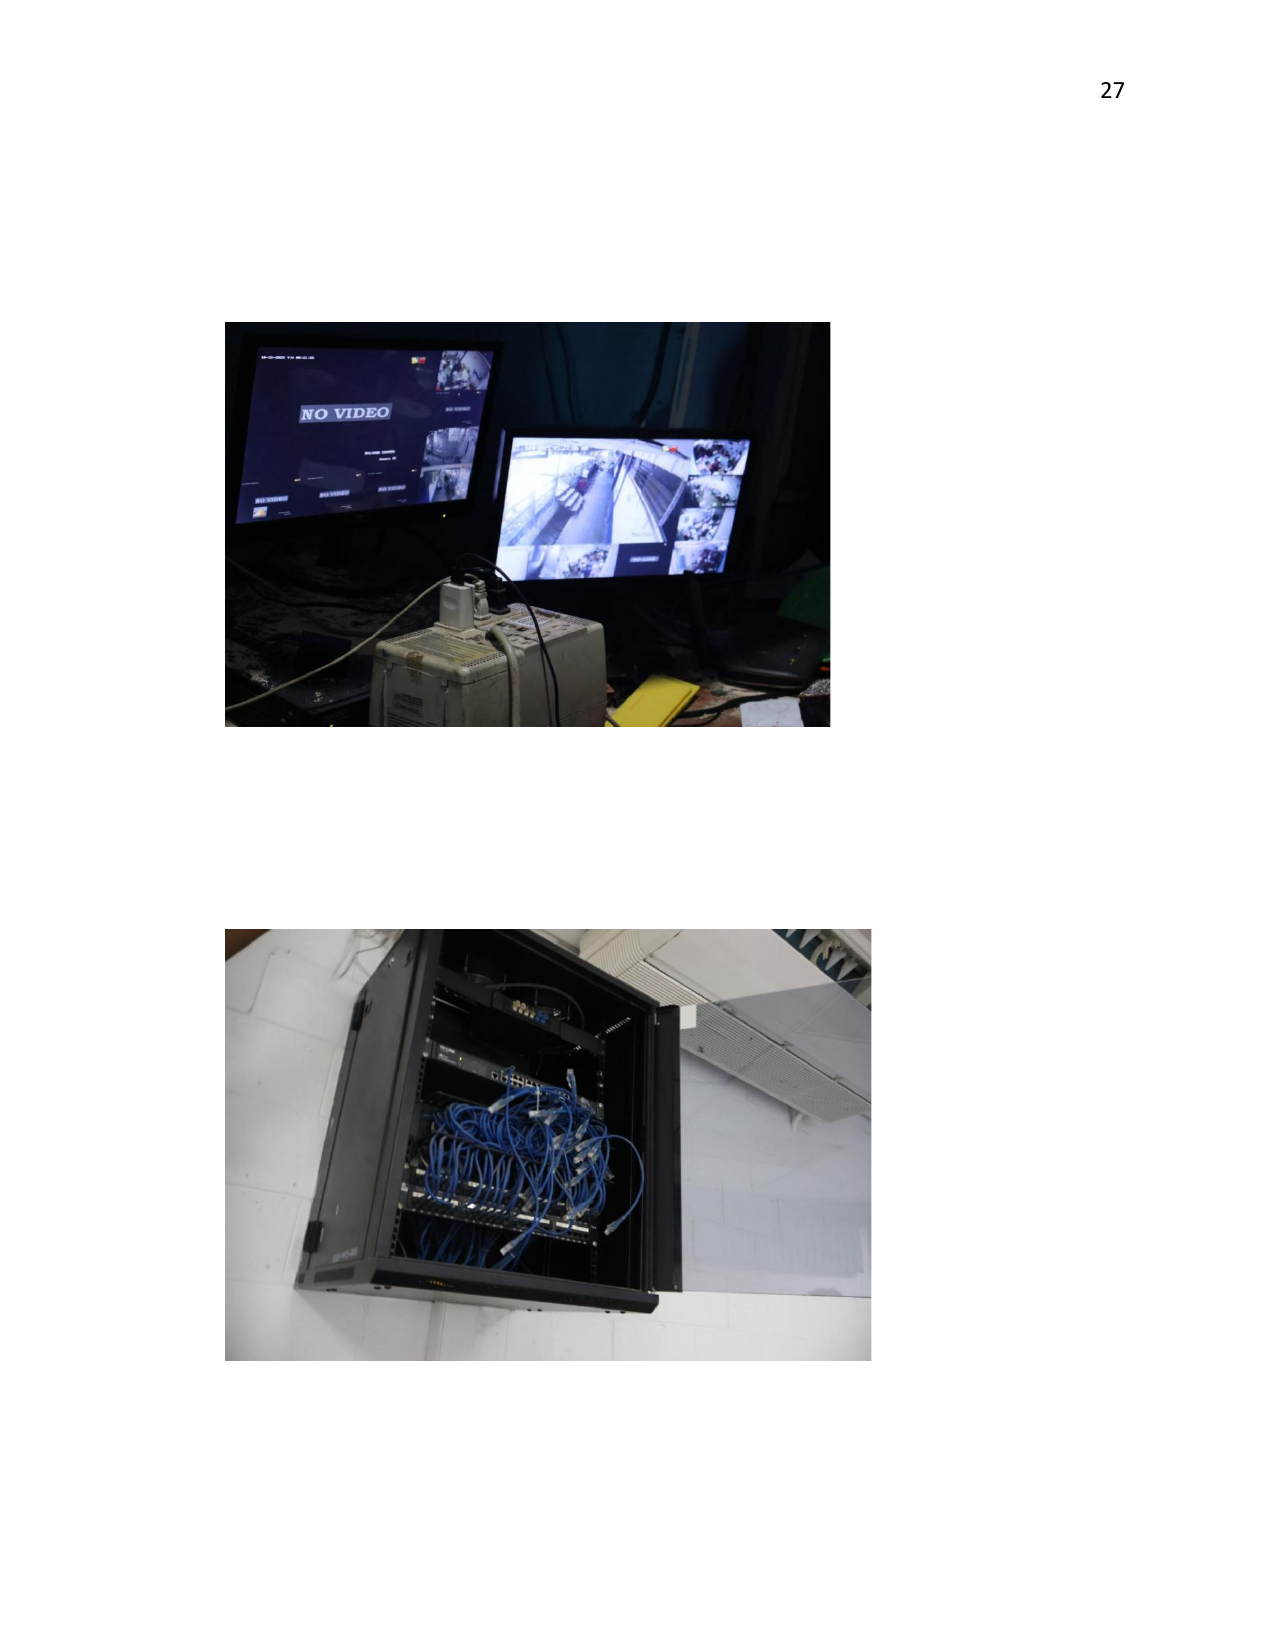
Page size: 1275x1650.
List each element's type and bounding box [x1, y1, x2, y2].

picture [225, 929, 872, 1361]
picture [225, 322, 831, 727]
